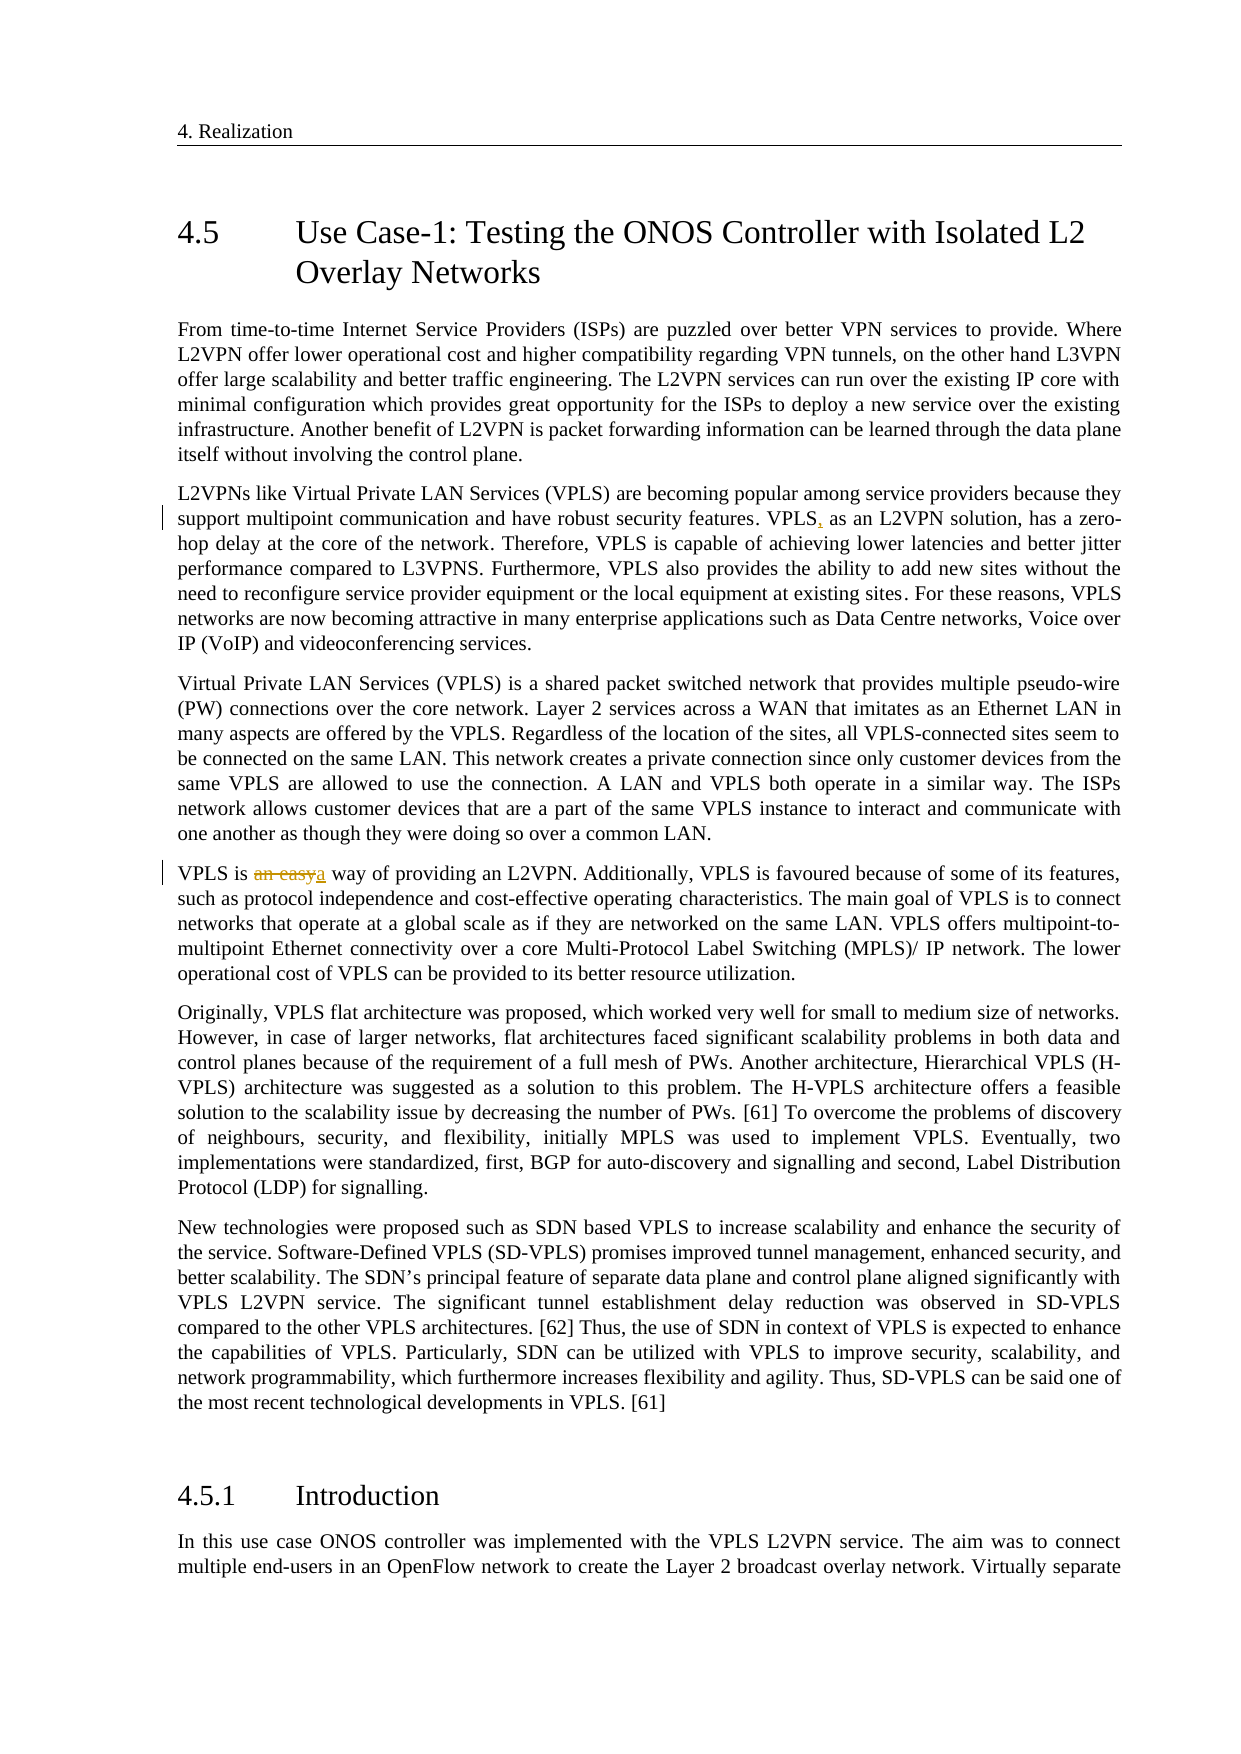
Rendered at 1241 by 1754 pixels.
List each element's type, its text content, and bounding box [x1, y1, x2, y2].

text VPLS is way of providing an L2VPN. Additionally, VPLS is favoured because of some of its features, such as protocol independence and cost-effective operating characteristics. The main goal of VPLS is to connect networks that operate at a global scale as if they are networked on the same LAN. VPLS offers multipoint-to-multipoint Ethernet connectivity over a core Multi-Protocol Label Switching (MPLS)/ IP network. The lower operational cost of VPLS can be provided to its better resource utilization. [177, 859, 1122, 984]
text From time-to-time Internet Service Providers (ISPs) are puzzled over better VPN services to provide. Where L2VPN offer lower operational cost and higher compatibility regarding VPN tunnels, on the other hand L3VPN offer large scalability and better traffic engineering. The L2VPN services can run over the existing IP core with minimal configuration which provides great opportunity for the ISPs to deploy a new service over the existing infrastructure. Another benefit of L2VPN is packet forwarding information can be learned through the data plane itself without involving the control plane. [177, 316, 1122, 466]
subtitle Introduction [177, 1478, 1122, 1512]
text New technologies were proposed such as SDN based VPLS to increase scalability and enhance the security of the service. Software-Defined VPLS (SD-VPLS) promises improved tunnel management, enhanced security, and better scalability. The SDN’s principal feature of separate data plane and control plane aligned significantly with VPLS L2VPN service. The significant tunnel establishment delay reduction was observed in SD-VPLS compared to the other VPLS architectures. Thus, the use of SDN in context of VPLS is expected to enhance the capabilities of VPLS. Particularly, SDN can be utilized with VPLS to improve security, scalability, and network programmability, which furthermore increases flexibility and agility. Thus, SD-VPLS can be said one of the most recent technological developments in VPLS. [177, 1214, 1122, 1414]
text Virtual Private LAN Services (VPLS) is a shared packet switched network that provides multiple pseudo-wire (PW) connections over the core network. Layer 2 services across a WAN that imitates as an Ethernet LAN in many aspects are offered by the VPLS. Regardless of the location of the sites, all VPLS-connected sites seem to be connected on the same LAN. This network creates a private connection since only customer devices from the same VPLS are allowed to use the connection. A LAN and VPLS both operate in a similar way. The ISPs network allows customer devices that are a part of the same VPLS instance to interact and communicate with one another as though they were doing so over a common LAN. [177, 670, 1122, 845]
text L2VPNs like Virtual Private LAN Services (VPLS) are becoming popular among service providers because they support multipoint communication and have robust security features. VPLS as an L2VPN solution, has a zero-hop delay at the core of the network. Therefore, VPLS is capable of achieving lower latencies and better jitter performance compared to L3VPNS. Furthermore, VPLS also provides the ability to add new sites without the need to reconfigure service provider equipment or the local equipment at existing sites. For these reasons, VPLS networks are now becoming attractive in many enterprise applications such as Data Centre networks, Voice over IP (VoIP) and videoconferencing services. [177, 480, 1122, 655]
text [177, 1528, 1122, 1578]
subtitle Use Case-1: Testing the ONOS Controller with Isolated L2 Overlay Networks [177, 211, 1122, 291]
text Originally, VPLS flat architecture was proposed, which worked very well for small to medium size of networks. However, in case of larger networks, flat architectures faced significant scalability problems in both data and control planes because of the requirement of a full mesh of PWs. Another architecture, Hierarchical VPLS (H-VPLS) architecture was suggested as a solution to this problem. The H-VPLS architecture offers a feasible solution to the scalability issue by decreasing the number of PWs. To overcome the problems of discovery of neighbours, security, and flexibility, initially MPLS was used to implement VPLS. Eventually, two implementations were standardized, first, BGP for auto-discovery and signalling and second, Label Distribution Protocol (LDP) for signalling. [177, 999, 1122, 1199]
